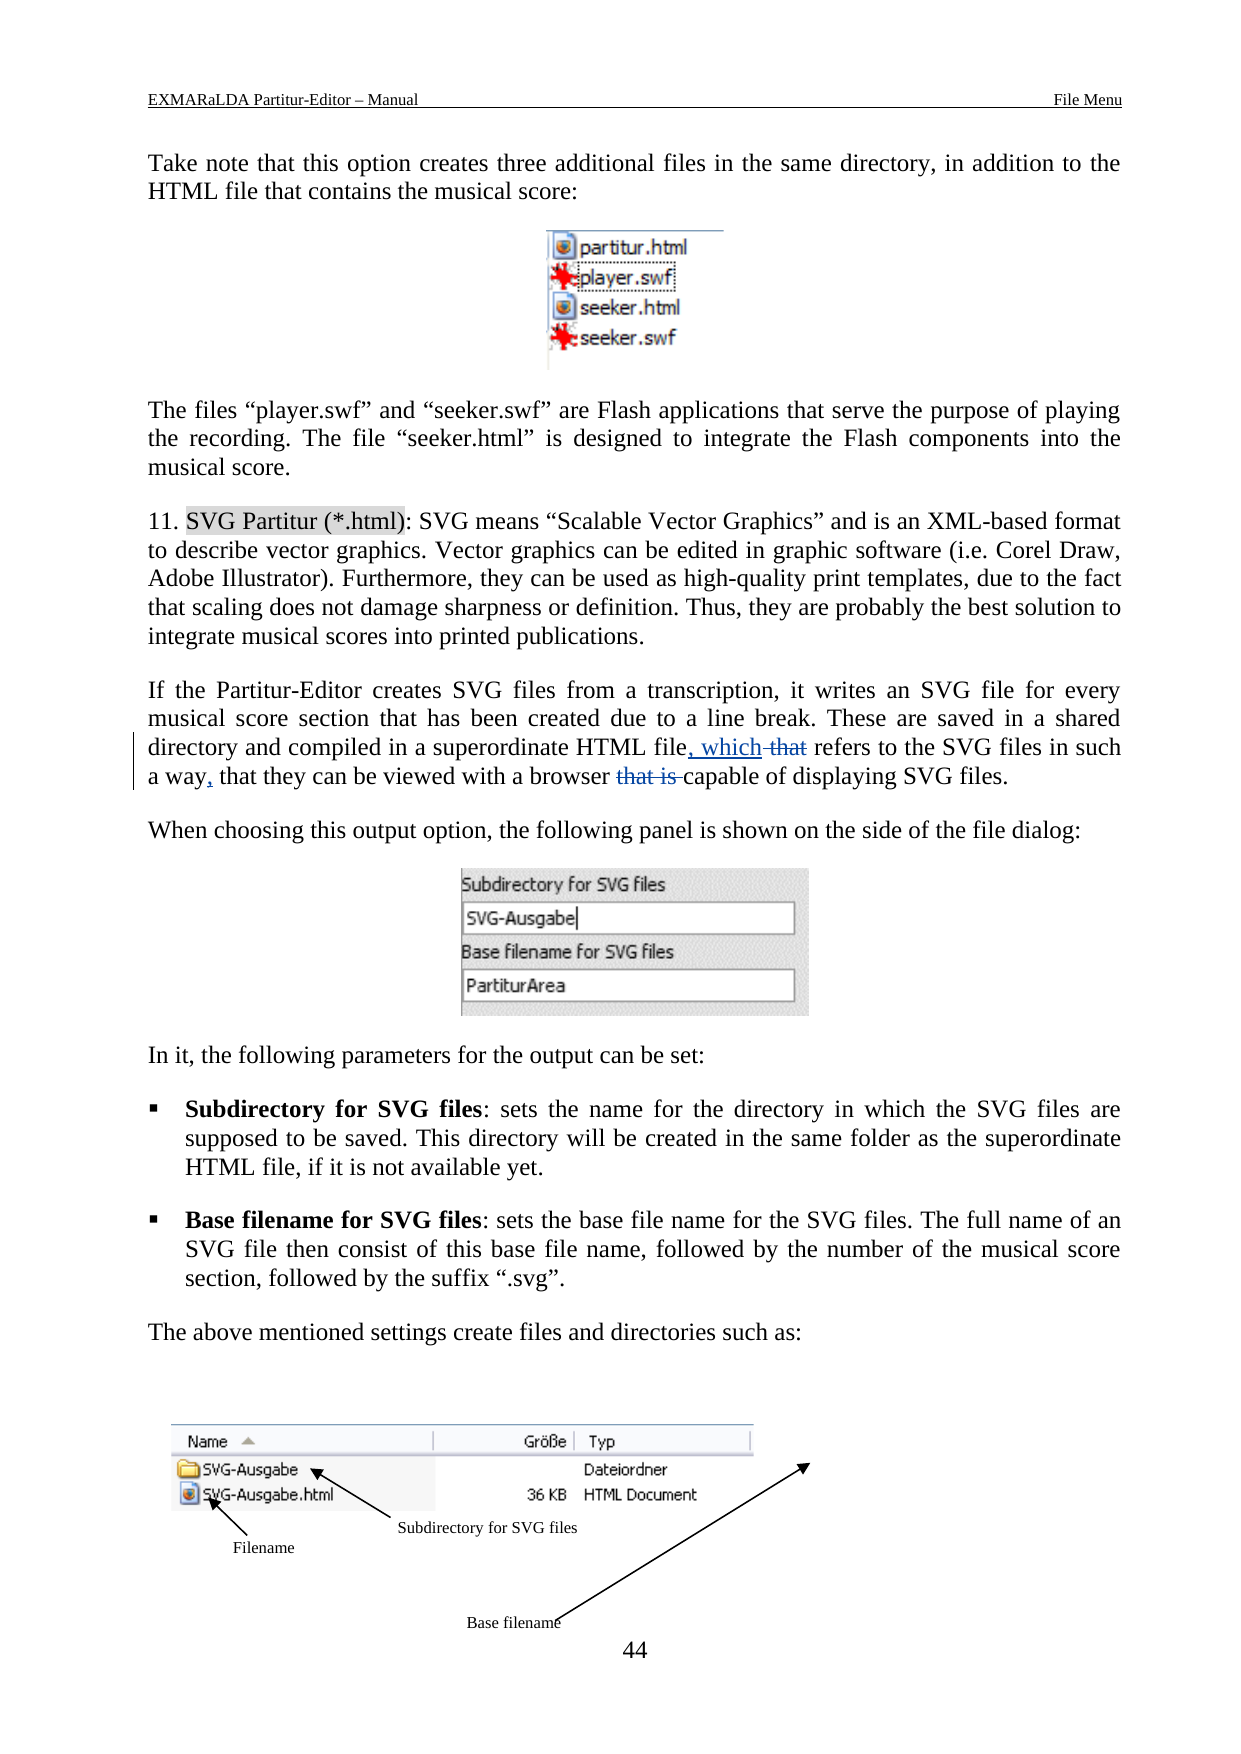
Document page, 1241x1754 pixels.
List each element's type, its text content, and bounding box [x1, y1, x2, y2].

picture [736, 1500, 754, 1511]
picture [461, 868, 809, 1016]
text If the Partitur-Editor creates SVG files from a transcription, it writes an SVG file for every musical score section that has been created due to a line break. These are saved in a shared directory and compiled in a superordinate HTML file refers to the SVG files in such a way that they can be viewed with a browser capable of displaying SVG files. [148, 675, 1122, 790]
text 11. SVG Partitur (*.html): SVG means “Scalable Vector Graphics” and is an XML-based format to describe vector graphics. Vector graphics can be edited in graphic software (i.e. Corel Draw, Adobe Illustrator). Furthermore, they can be used as high-quality print templates, due to the fact that scaling does not damage sharpness or definition. Thus, they are probably the best solution to integrate musical scores into printed publications. [148, 506, 1122, 650]
text The above mentioned settings create files and directories such as: [148, 1317, 1122, 1346]
text Base filename for SVG files: sets the base file name for the SVG files. The full name of an SVG file then consist of this base file name, followed by the number of the musical score section, followed by the suffix “.svg”. [148, 1206, 1122, 1292]
text Take note that this option creates three additional files in the same directory, in addition to the HTML file that contains the musical score: [148, 148, 1122, 205]
picture [546, 230, 724, 370]
picture [171, 1424, 754, 1511]
table_header [777, 1371, 1122, 1610]
text In it, the following parameters for the output can be set: [148, 1041, 1122, 1069]
table_header [148, 1371, 777, 1610]
text Subdirectory for SVG files: sets the name for the directory in which the SVG files are supposed to be saved. This directory will be created in the same folder as the superordinate HTML file, if it is not available yet. [148, 1094, 1122, 1181]
text The files “player.swf” and “seeker.swf” are Flash applications that serve the purpose of playing the recording. The file “seeker.html” is designed to integrate the Flash components into the musical score. [148, 395, 1122, 481]
text When choosing this output option, the following panel is shown on the side of the file dialog: [148, 815, 1122, 843]
